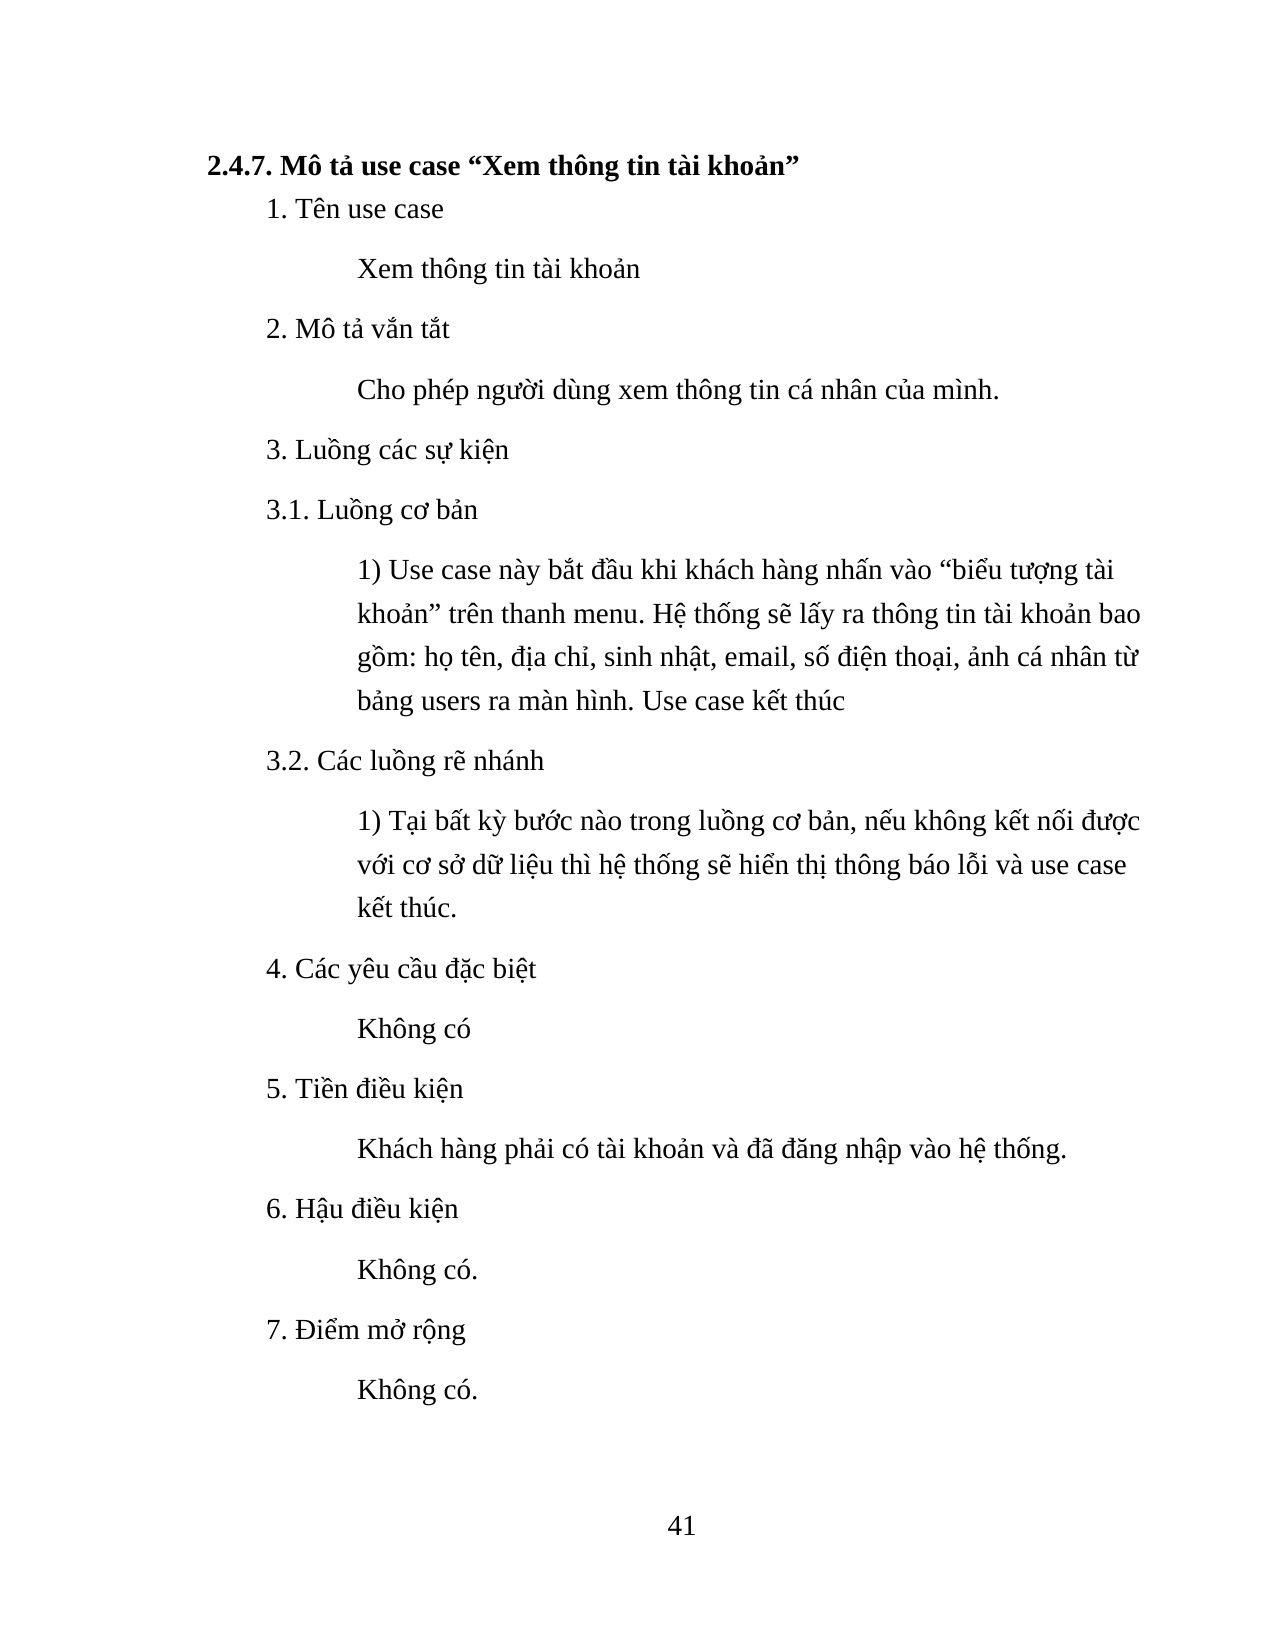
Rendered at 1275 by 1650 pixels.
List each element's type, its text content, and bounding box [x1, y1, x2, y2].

text 7. Điểm mở rộng [266, 1312, 1157, 1346]
subtitle 2.4.7. Mô tả use case “Xem thông tin tài khoản” [207, 148, 1157, 181]
text Cho phép người dùng xem thông tin cá nhân của mình. [341, 372, 1157, 405]
text 1) Use case này bắt đầu khi khách hàng nhấn vào “biểu tượng tài khoản” trên thanh menu. Hệ thống sẽ lấy ra thông tin tài khoản bao gồm: họ tên, địa chỉ, sinh nhật, email, số điện thoại, ảnh cá nhân từ bảng users ra màn hình. Use case kết thúc [357, 552, 1157, 717]
text Xem thông tin tài khoản [341, 251, 1157, 285]
text 6. Hậu điều kiện [266, 1192, 1157, 1225]
text 5. Tiền điều kiện [266, 1071, 1157, 1105]
text Không có. [341, 1252, 1157, 1285]
text 1) Tại bất kỳ bước nào trong luồng cơ bản, nếu không kết nối được với cơ sở dữ liệu thì hệ thống sẽ hiển thị thông báo lỗi và use case kết thúc. [357, 803, 1157, 924]
text 1. Tên use case [266, 191, 1157, 225]
text Không có. [341, 1372, 1157, 1406]
text 3.2. Các luồng rẽ nhánh [266, 743, 1157, 777]
text Khách hàng phải có tài khoản và đã đăng nhập vào hệ thống. [341, 1131, 1157, 1165]
text Không có [341, 1011, 1157, 1044]
text 2. Mô tả vắn tắt [266, 312, 1157, 345]
text 3. Luồng các sự kiện [266, 432, 1157, 466]
text 3.1. Luồng cơ bản [266, 492, 1157, 526]
text 4. Các yêu cầu đặc biệt [266, 951, 1157, 984]
